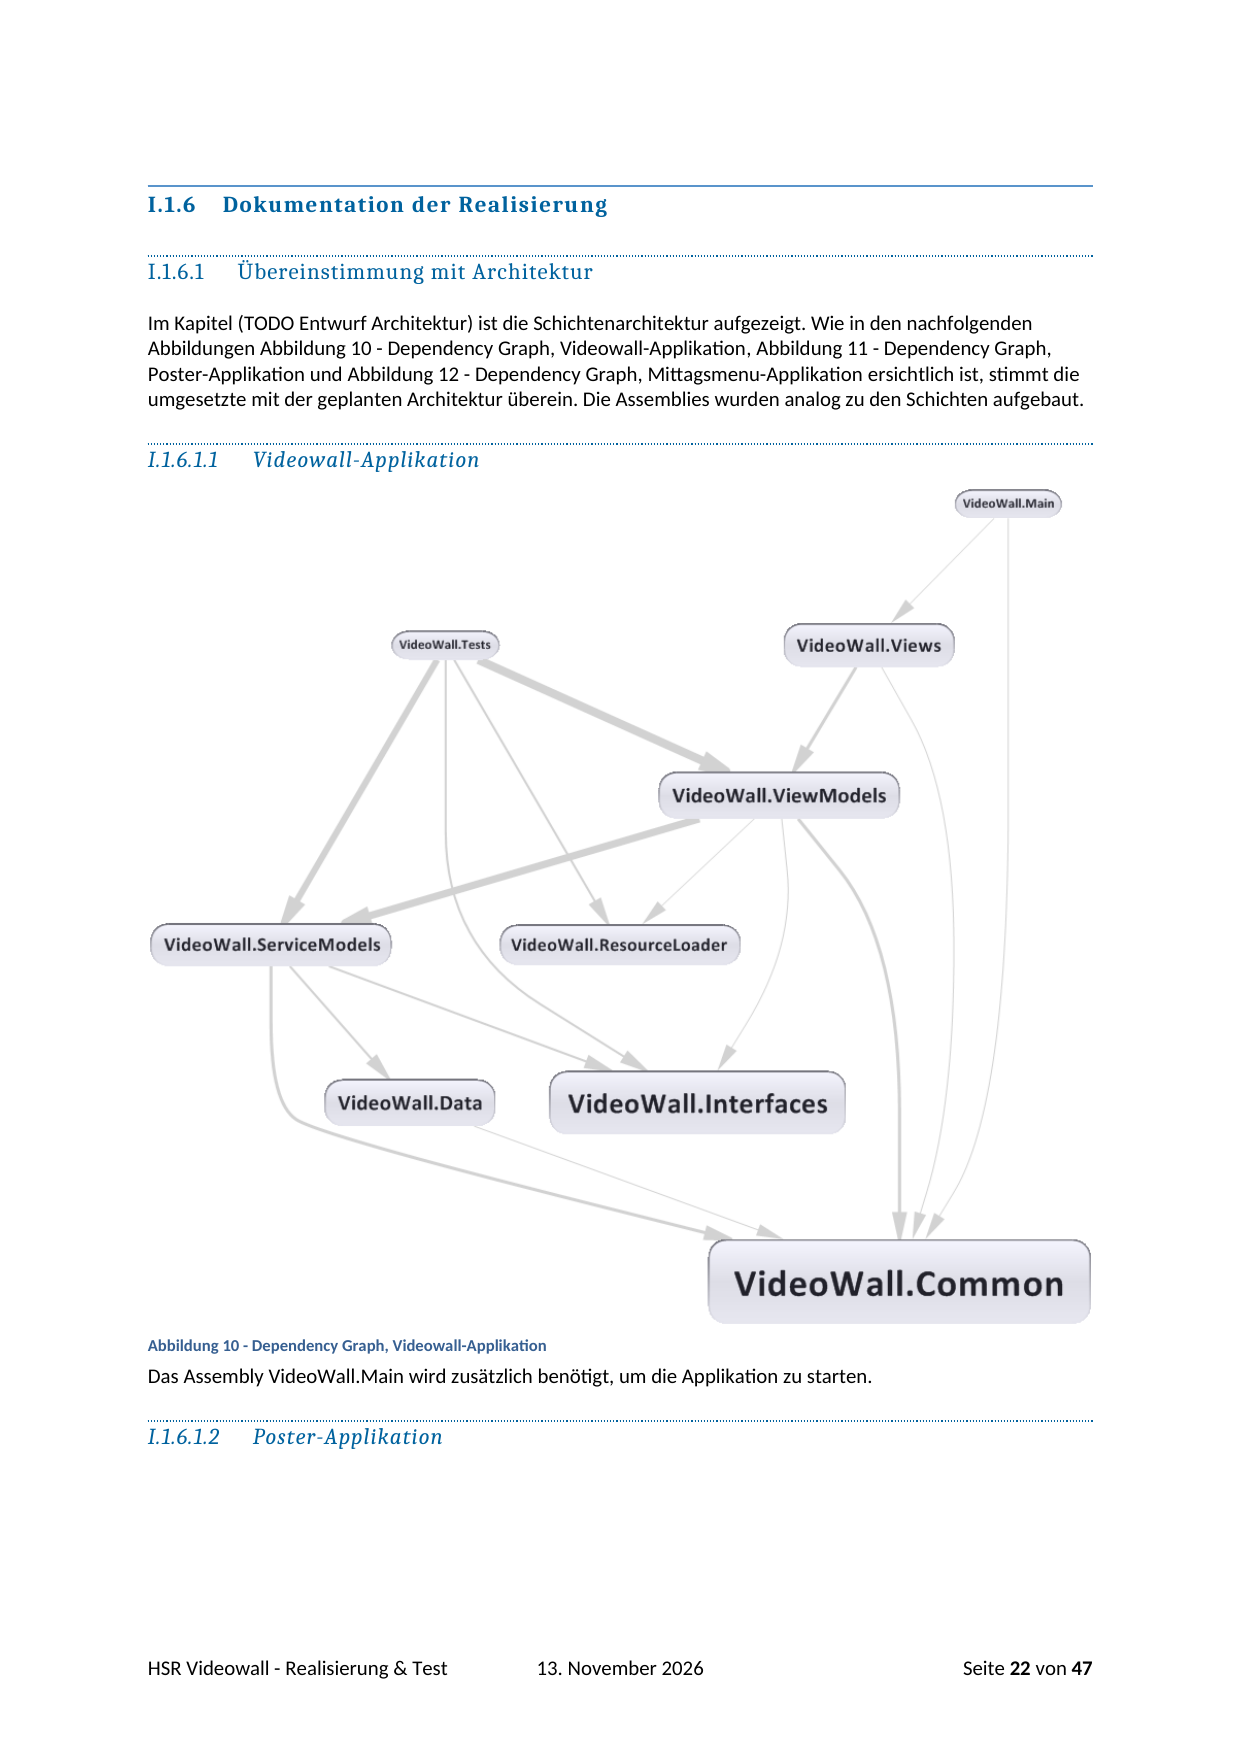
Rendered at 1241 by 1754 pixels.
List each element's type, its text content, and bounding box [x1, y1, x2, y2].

picture [147, 485, 1093, 1327]
text Im Kapitel (TODO Entwurf Architektur) ist die Schichtenarchitektur aufgezeigt. Wie in den nachfolgenden Abbildungen Abbildung 10 - Dependency Graph, Videowall-Applikation, Abbildung 11 - Dependency Graph, Poster-Applikation und Abbildung 12 - Dependency Graph, Mittagsmenu-Applikation ersichtlich ist, stimmt die umgesetzte mit der geplanten Architektur überein. Die Assemblies wurden analog zu den Schichten aufgebaut. [148, 310, 1093, 412]
subtitle Übereinstimmung mit Architektur [148, 255, 1093, 285]
text Abbildung 10 - Dependency Graph, Videowall-Applikation [148, 1335, 1093, 1355]
subtitle Poster-Applikation [148, 1420, 1093, 1450]
subtitle Dokumentation der Realisierung [148, 187, 1093, 218]
subtitle Videowall-Applikation [148, 443, 1093, 473]
text Das Assembly VideoWall.Main wird zusätzlich benötigt, um die Applikation zu starten. [148, 1364, 1093, 1389]
